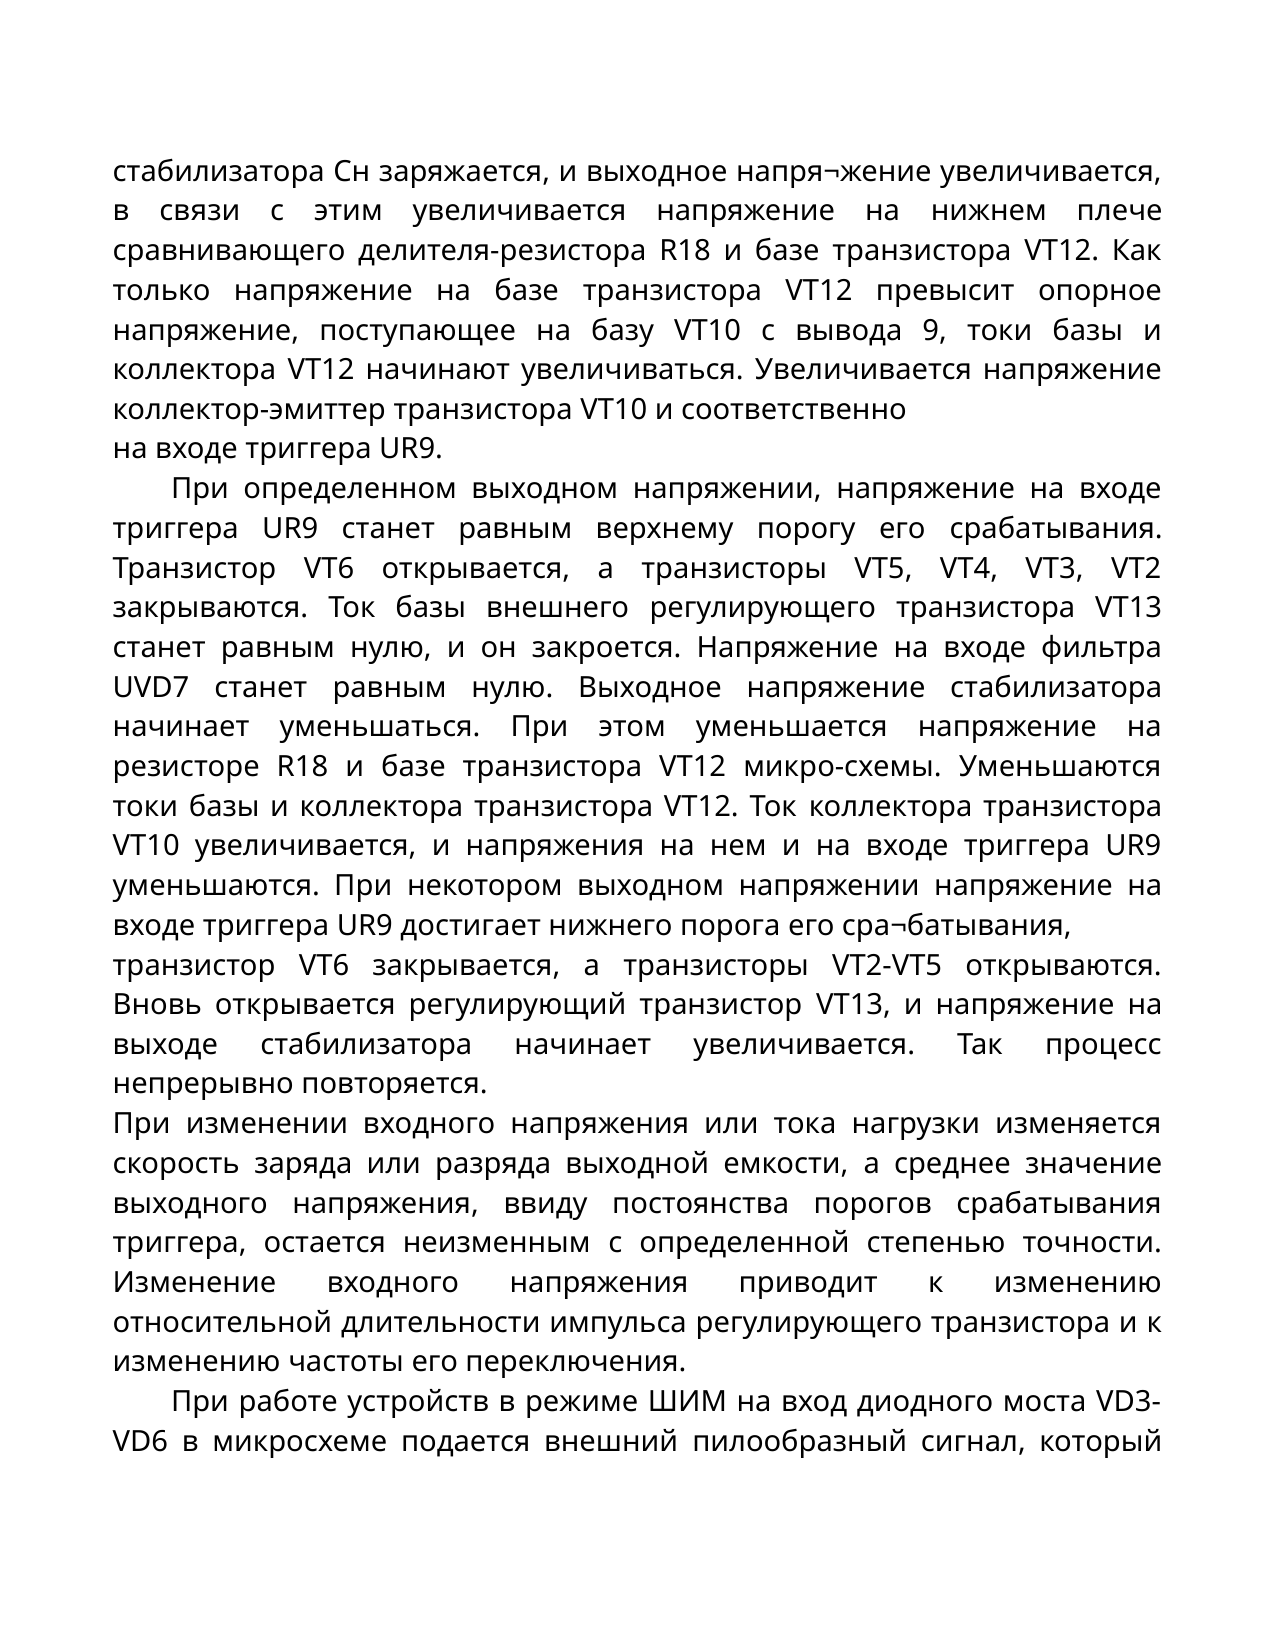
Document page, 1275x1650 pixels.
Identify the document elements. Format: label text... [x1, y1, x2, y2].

text При изменении входного напряжения или тока нагрузки изменяется скорость заряда или разряда выходной емкости, а среднее значение выходного напряжения, ввиду постоянства порогов срабатывания триггера, остается неизменным с определенной степенью точности. Изменение входного напряжения приводит к изменению относительной длительности импульса регулирующего транзистора и к изменению частоты его переключения. [112, 1102, 1162, 1380]
text транзистор VT6 закрывается, а транзисторы VT2-VT5 открываются. Вновь открывается регулирующий транзистор VT13, и напряжение на выходе стабилизатора начинает увеличивается. Так процесс непрерывно повторяется. [112, 944, 1162, 1102]
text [112, 1380, 1162, 1460]
list При определенном выходном напряжении, напряжение на входе триггера UR9 станет равным верхнему порогу его срабатывания. Транзистор VT6 открывается, а транзисторы VT5, VT4, VT3, VT2 закрываются. Ток базы внешнего регулирующего транзистора VT13 станет равным нулю, и он закроется. Напряжение на входе фильтра UVD7 станет равным нулю. Выходное напряжение стабилизатора начинает уменьшаться. При этом уменьшается напряжение на резисторе R18 и базе транзистора VT12 микро-схемы. Уменьшаются токи базы и коллектора транзистора VT12. Ток коллектора транзистора VT10 увеличивается, и напряжения на нем и на входе триггера UR9 уменьшаются. При некотором выходном напряжении напряжение на входе триггера UR9 достигает нижнего порога его сра¬батывания, [112, 467, 1162, 944]
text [112, 150, 1162, 428]
list на входе триггера UR9. [112, 428, 1162, 467]
